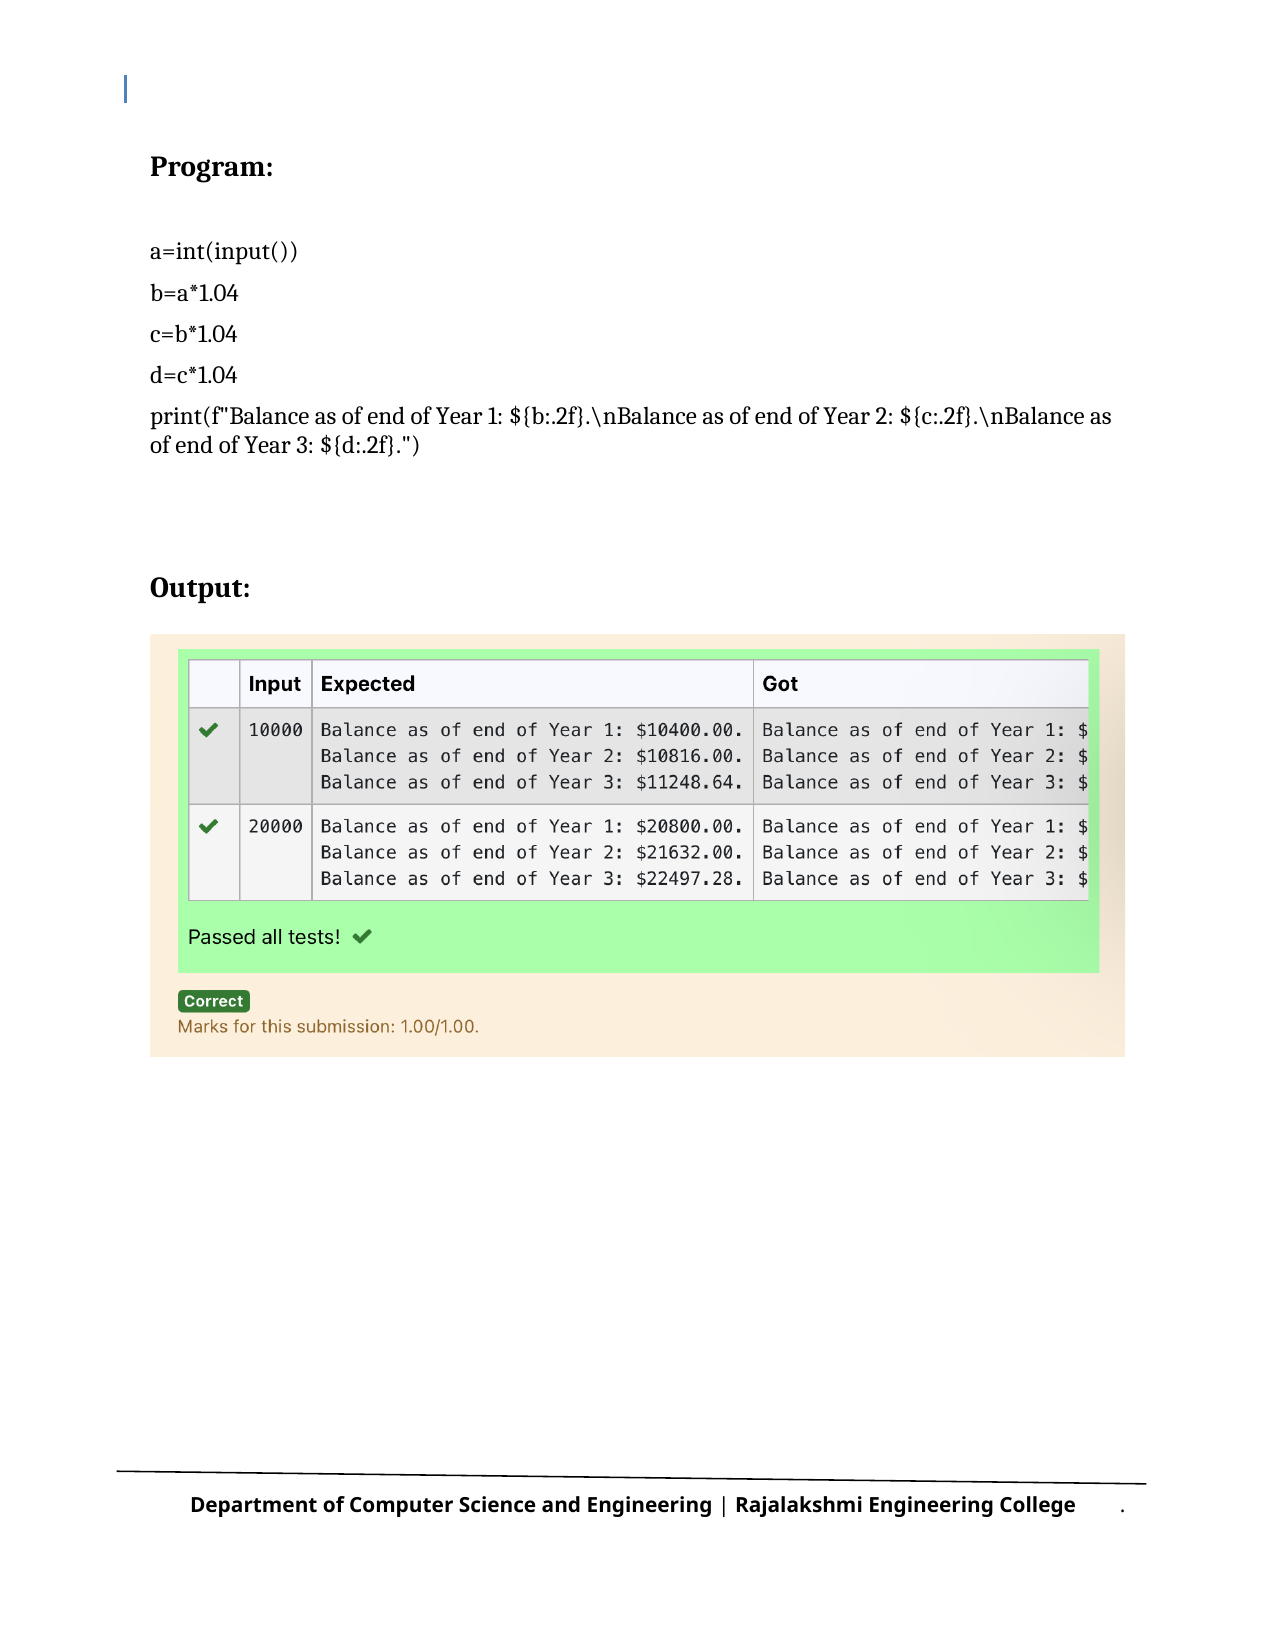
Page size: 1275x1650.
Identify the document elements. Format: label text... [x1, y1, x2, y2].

text Output: [150, 571, 1125, 605]
text print(f"Balance as of end of Year 1: ${b:.2f}.\nBalance as of end of Year 2: ${c:.2f}.\nBalance as of end of Year 3: ${d:.2f}.") [150, 402, 1125, 460]
text b=a*1.04 [150, 278, 1125, 307]
text a=int(input()) [150, 237, 1125, 266]
text c=b*1.04 [150, 320, 1125, 348]
text d=c*1.04 [150, 361, 1125, 390]
text Program: [150, 150, 1125, 183]
picture [150, 634, 1125, 1057]
